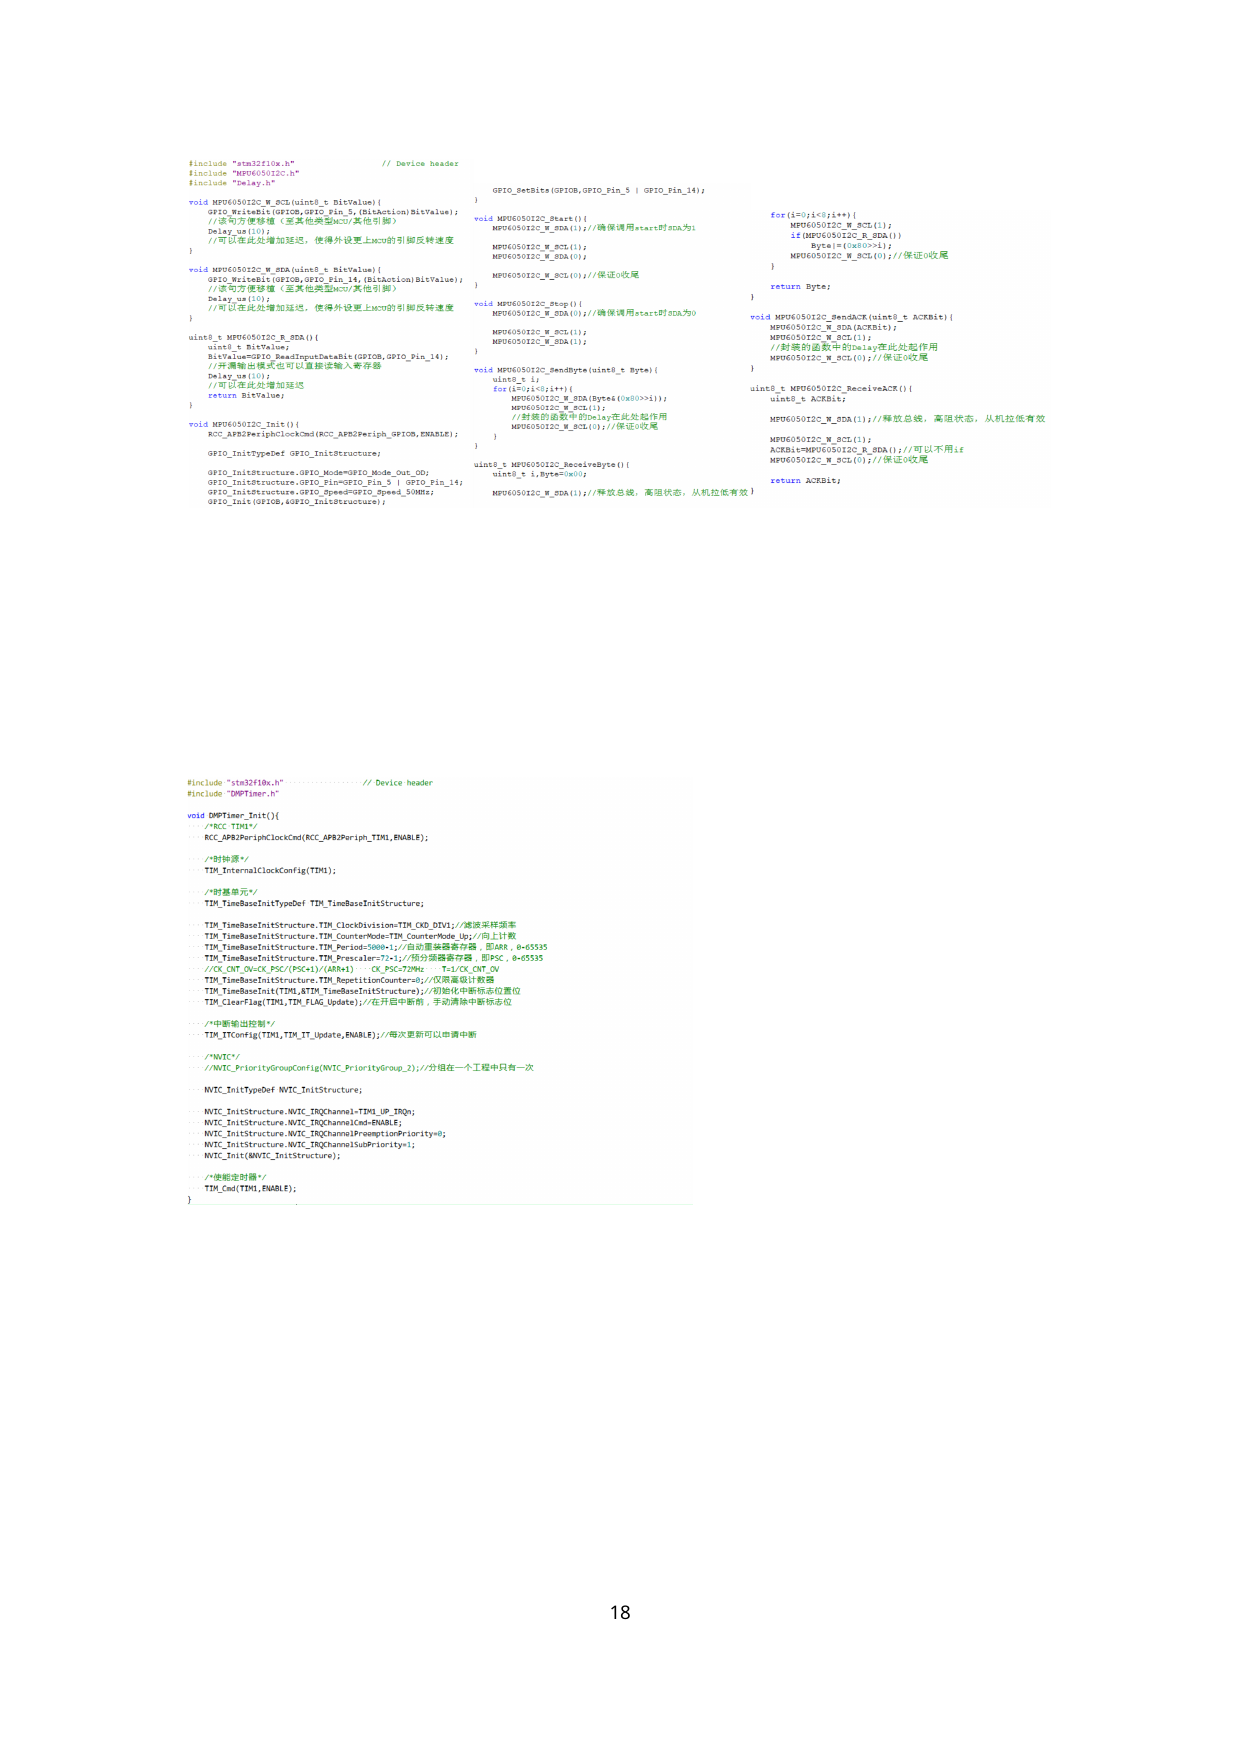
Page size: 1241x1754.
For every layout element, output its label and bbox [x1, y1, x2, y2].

picture [188, 159, 1052, 508]
picture [187, 777, 693, 1205]
